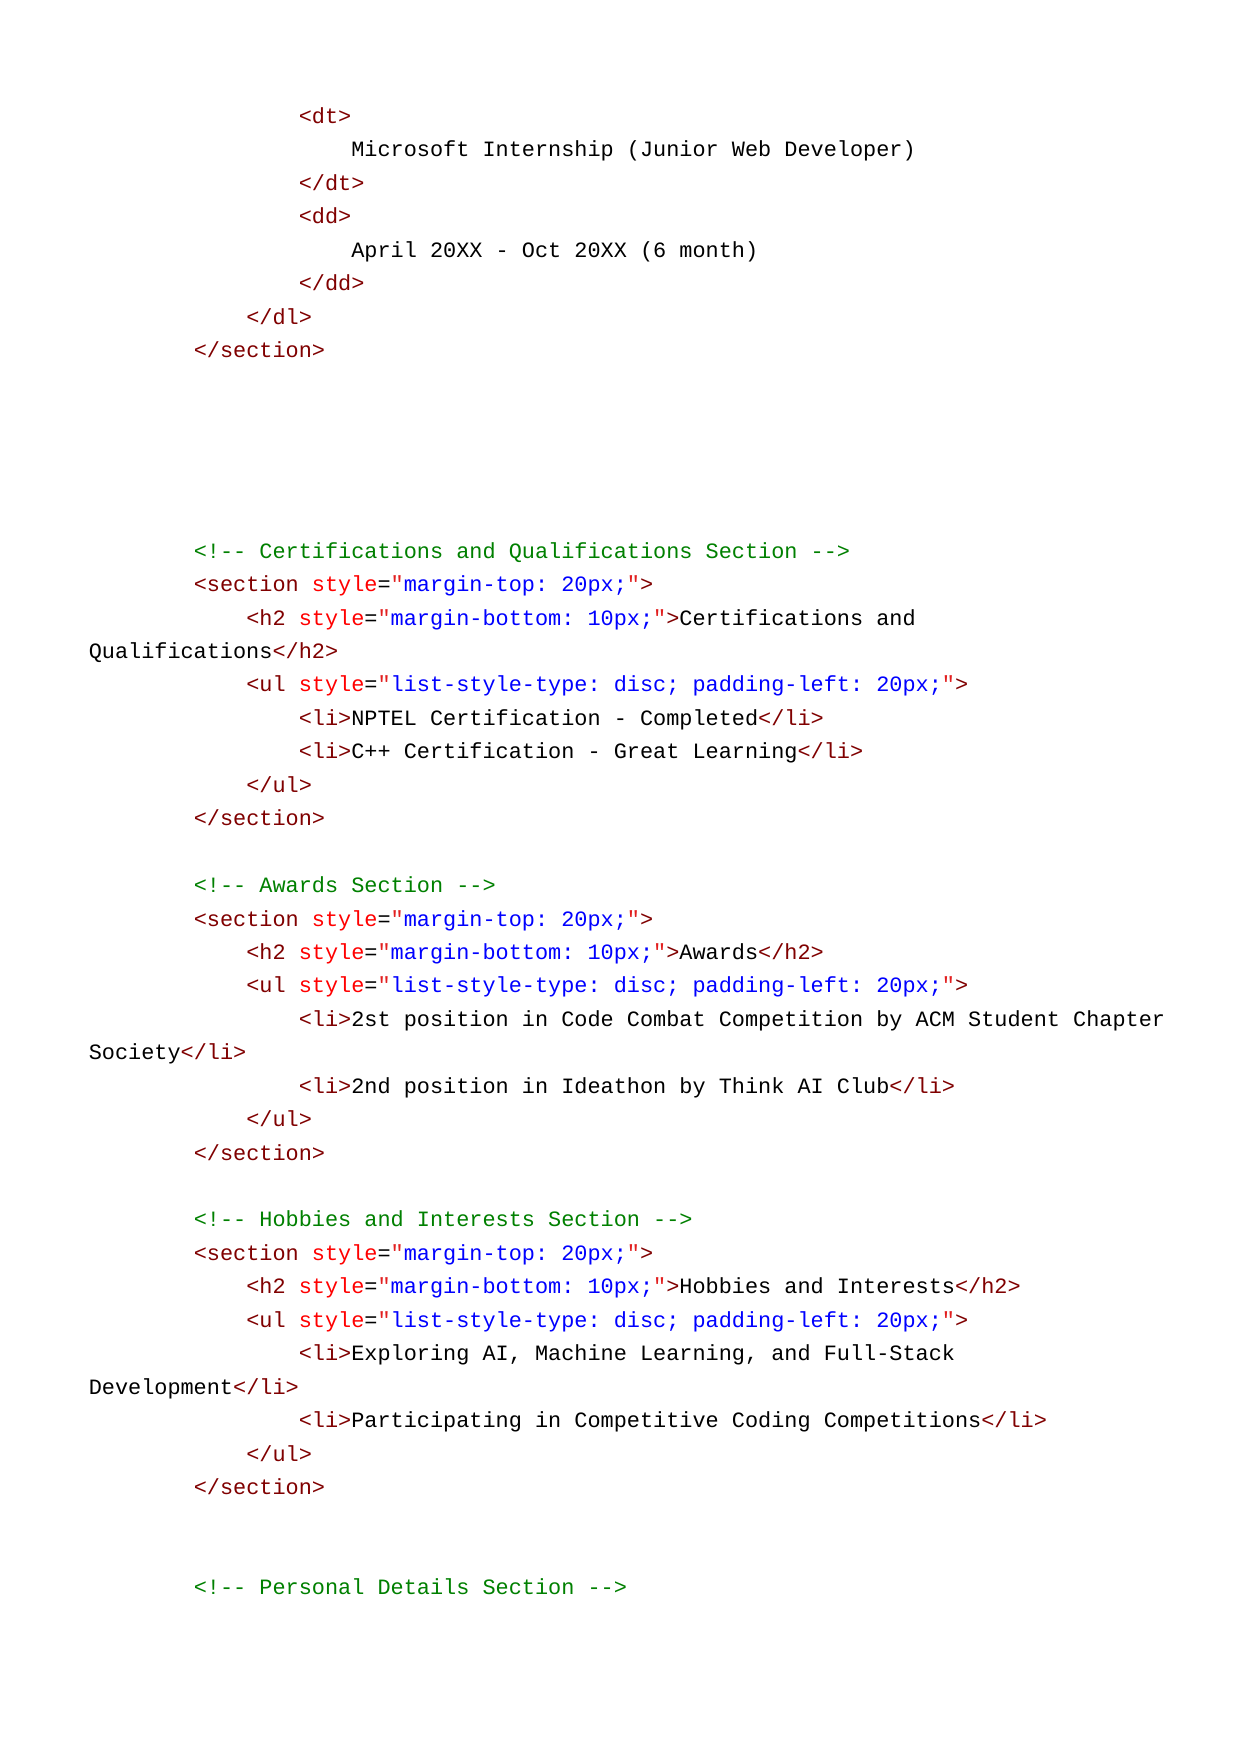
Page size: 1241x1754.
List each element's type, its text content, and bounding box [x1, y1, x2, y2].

text </section> [88, 1476, 1166, 1501]
text <li>Participating in Competitive Coding Competitions</li> [88, 1409, 1166, 1434]
text <section style="margin-top: 20px;"> [88, 908, 1166, 932]
text <li>2nd position in Ideathon by Think AI Club</li> [88, 1075, 1166, 1100]
text </section> [88, 807, 1166, 832]
text <h2 style="margin-bottom: 10px;">Awards</h2> [88, 941, 1166, 966]
text <section style="margin-top: 20px;"> [88, 573, 1166, 598]
text <dd> [88, 206, 1166, 230]
text <h2 style="margin-bottom: 10px;">Certifications and Qualifications</h2> [88, 607, 1166, 665]
text <h2 style="margin-bottom: 10px;">Hobbies and Interests</h2> [88, 1276, 1166, 1300]
text <li>2st position in Code Combat Competition by ACM Student Chapter Society</li> [88, 1008, 1166, 1066]
text Microsoft Internship (Junior Web Developer) [88, 139, 1166, 163]
text <ul style="list-style-type: disc; padding-left: 20px;"> [88, 1309, 1166, 1334]
text <li>Exploring AI, Machine Learning, and Full-Stack Development</li> [88, 1342, 1166, 1401]
text <li>C++ Certification - Great Learning</li> [88, 741, 1166, 765]
text </dd> [88, 272, 1166, 297]
text </section> [88, 339, 1166, 364]
text <dt> [88, 105, 1166, 130]
text <!-- Certifications and Qualifications Section --> [88, 540, 1166, 565]
text <section style="margin-top: 20px;"> [88, 1242, 1166, 1267]
text </dl> [88, 306, 1166, 331]
text </ul> [88, 1443, 1166, 1467]
text <li>NPTEL Certification - Completed</li> [88, 707, 1166, 732]
text <ul style="list-style-type: disc; padding-left: 20px;"> [88, 974, 1166, 999]
text </section> [88, 1142, 1166, 1167]
text </ul> [88, 774, 1166, 799]
text <!-- Personal Details Section --> [88, 1576, 1166, 1601]
text </ul> [88, 1108, 1166, 1133]
text <!-- Hobbies and Interests Section --> [88, 1209, 1166, 1233]
text <!-- Awards Section --> [88, 874, 1166, 899]
text </dt> [88, 172, 1166, 197]
text April 20XX - Oct 20XX (6 month) [88, 239, 1166, 264]
text <ul style="list-style-type: disc; padding-left: 20px;"> [88, 674, 1166, 698]
